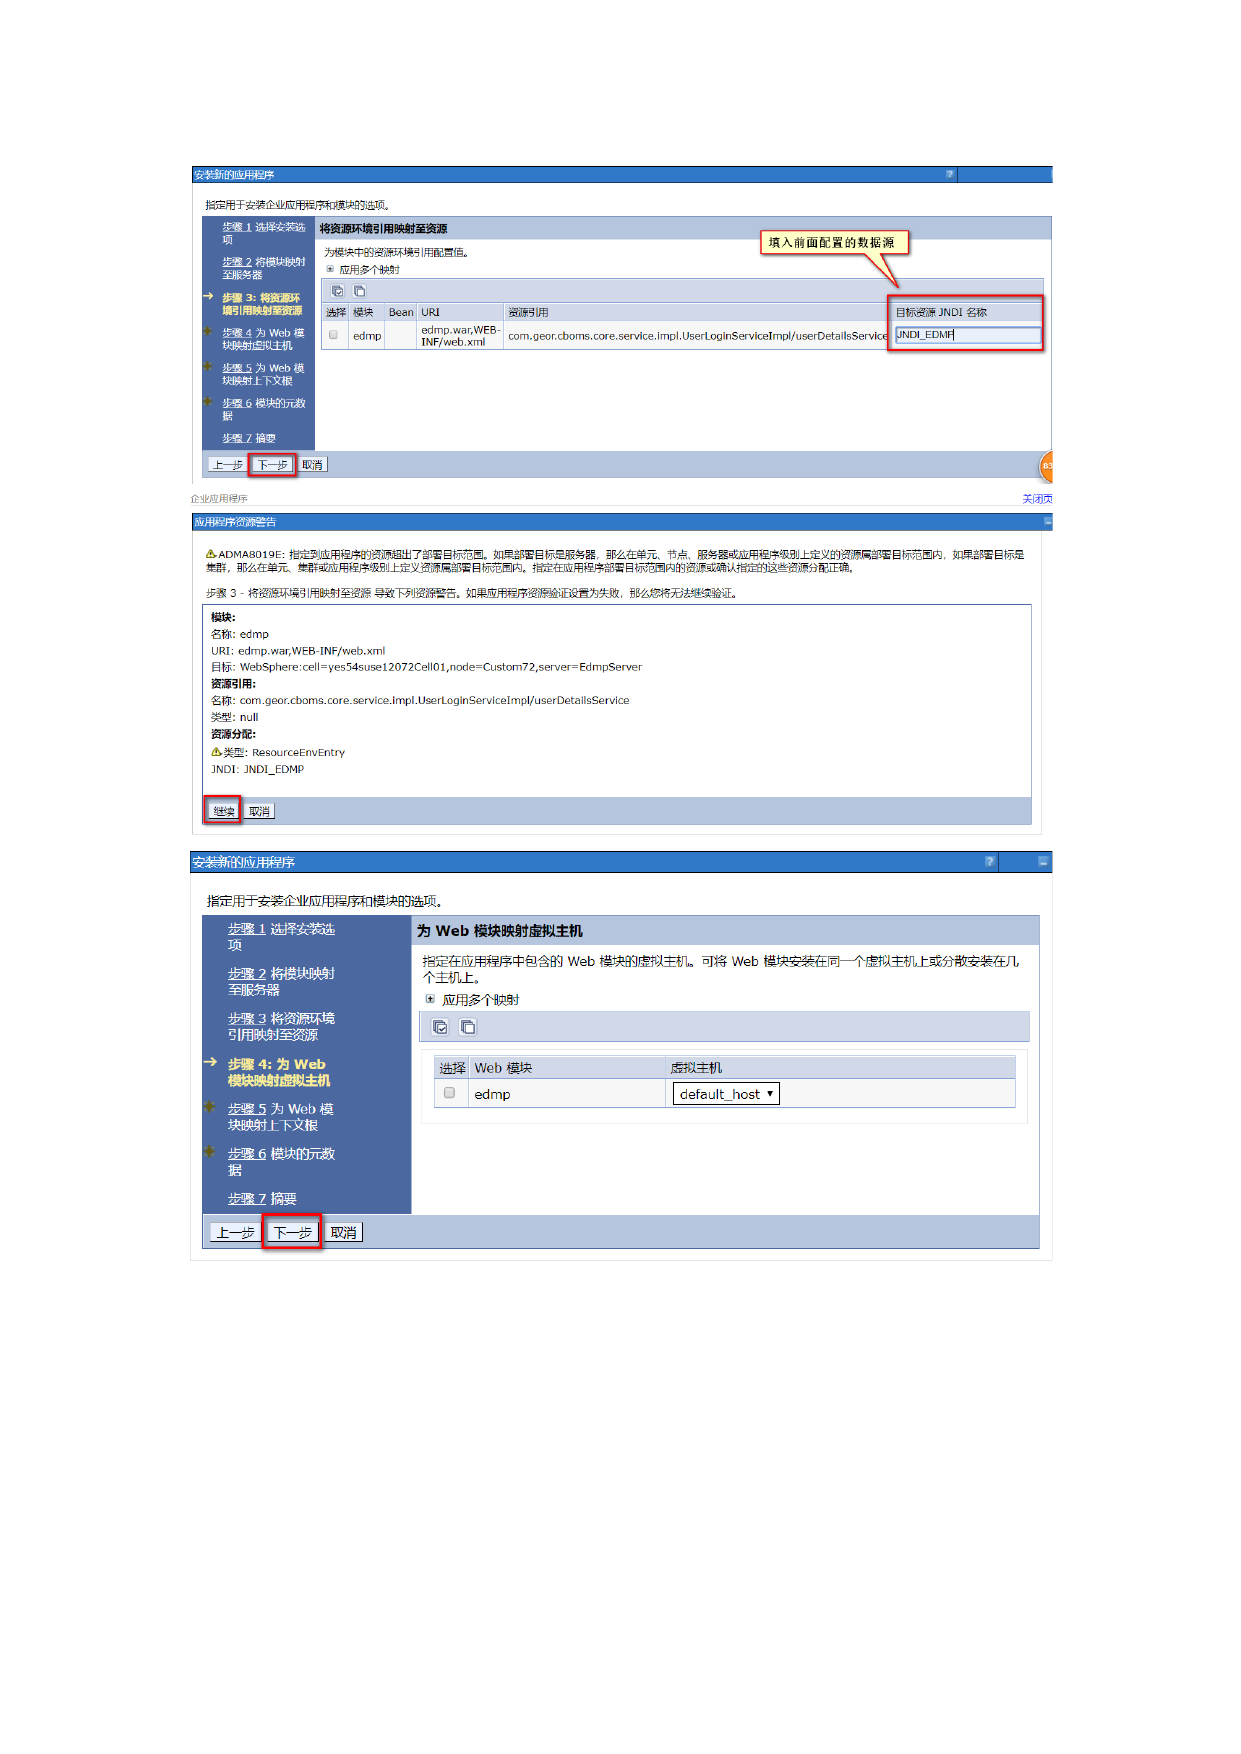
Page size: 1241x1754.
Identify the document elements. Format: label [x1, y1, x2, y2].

picture [187, 487, 1053, 1264]
picture [187, 162, 1053, 484]
